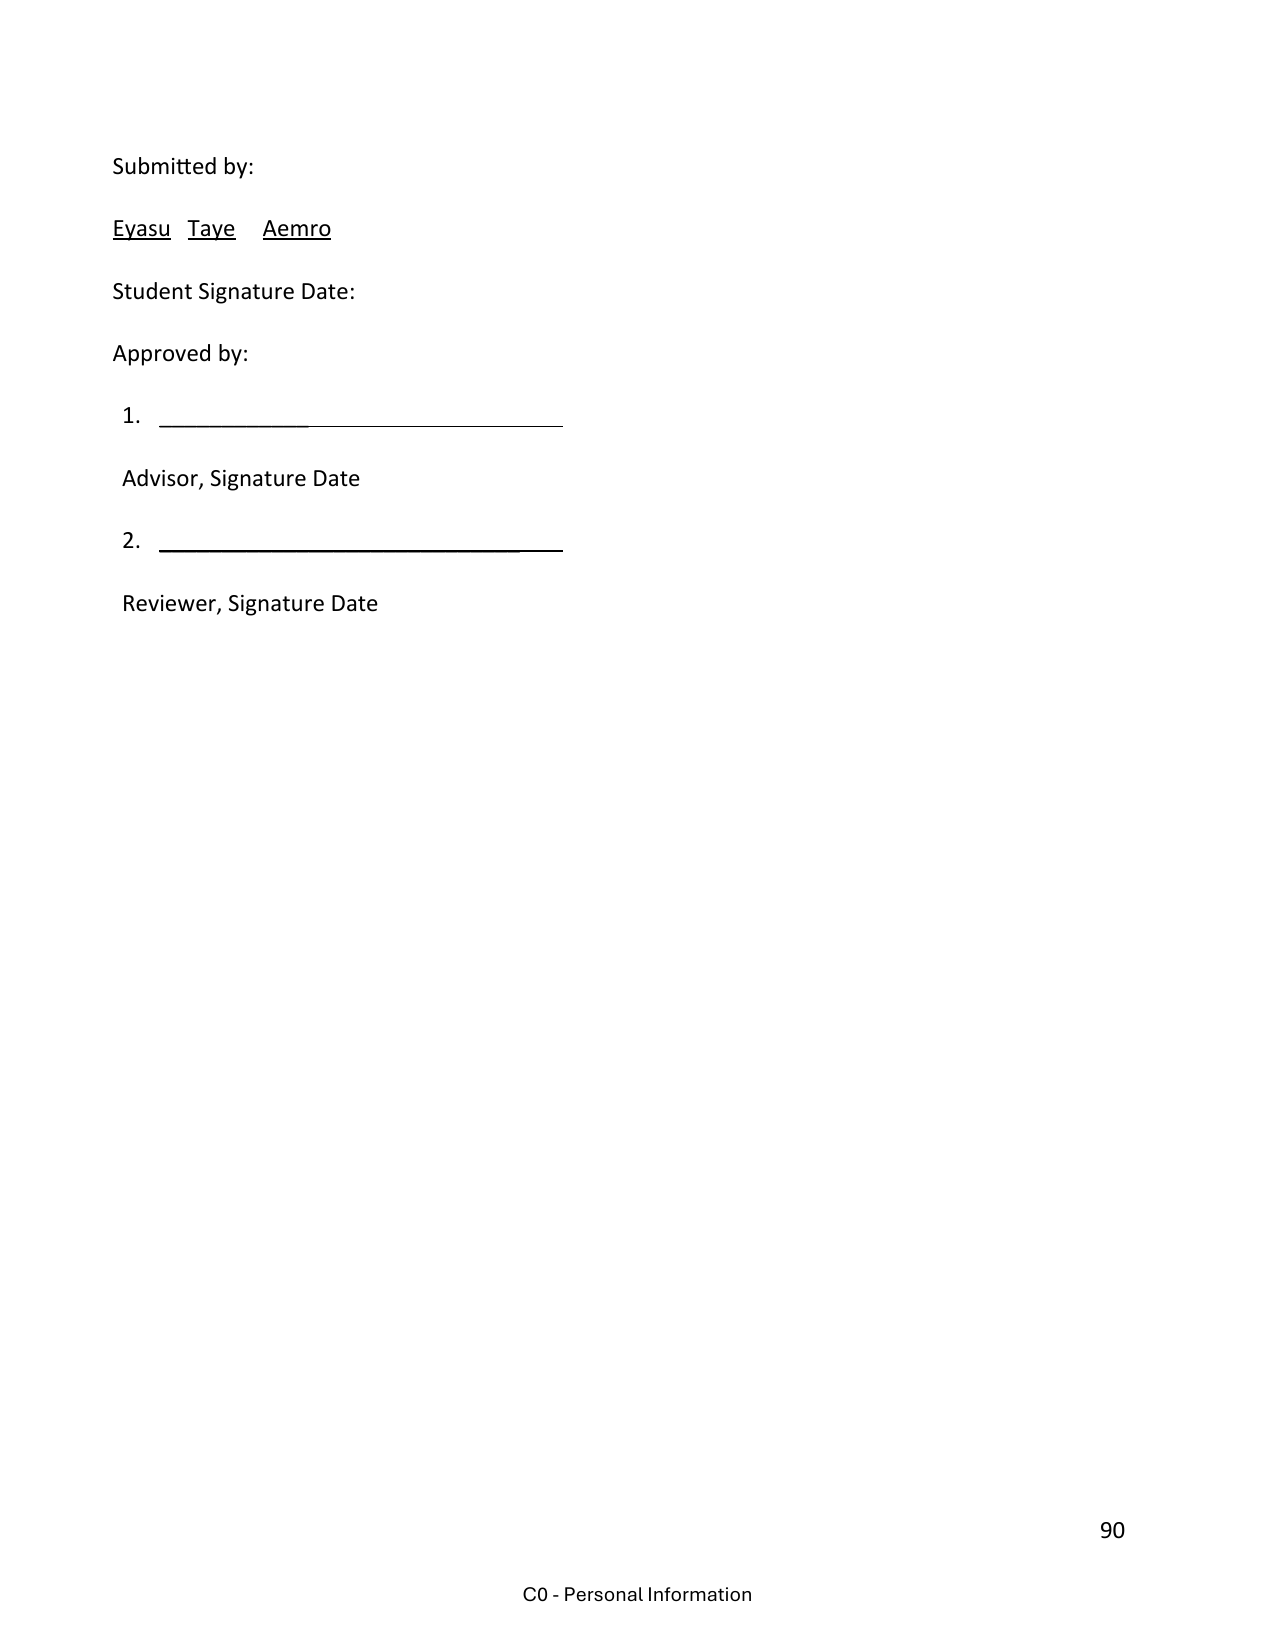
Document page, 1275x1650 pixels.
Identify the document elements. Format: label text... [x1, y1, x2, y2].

list ____________ [122, 399, 1125, 430]
text Advisor, Signature Date [122, 462, 1125, 492]
text Eyasu Taye Aemro [112, 212, 1125, 243]
text Reviewer, Signature Date [122, 587, 1125, 617]
text Student Signature Date: [112, 275, 1125, 305]
text Submitted by: [112, 150, 1125, 181]
list _____________________________ [122, 524, 1125, 555]
text Approved by: [112, 337, 1125, 368]
